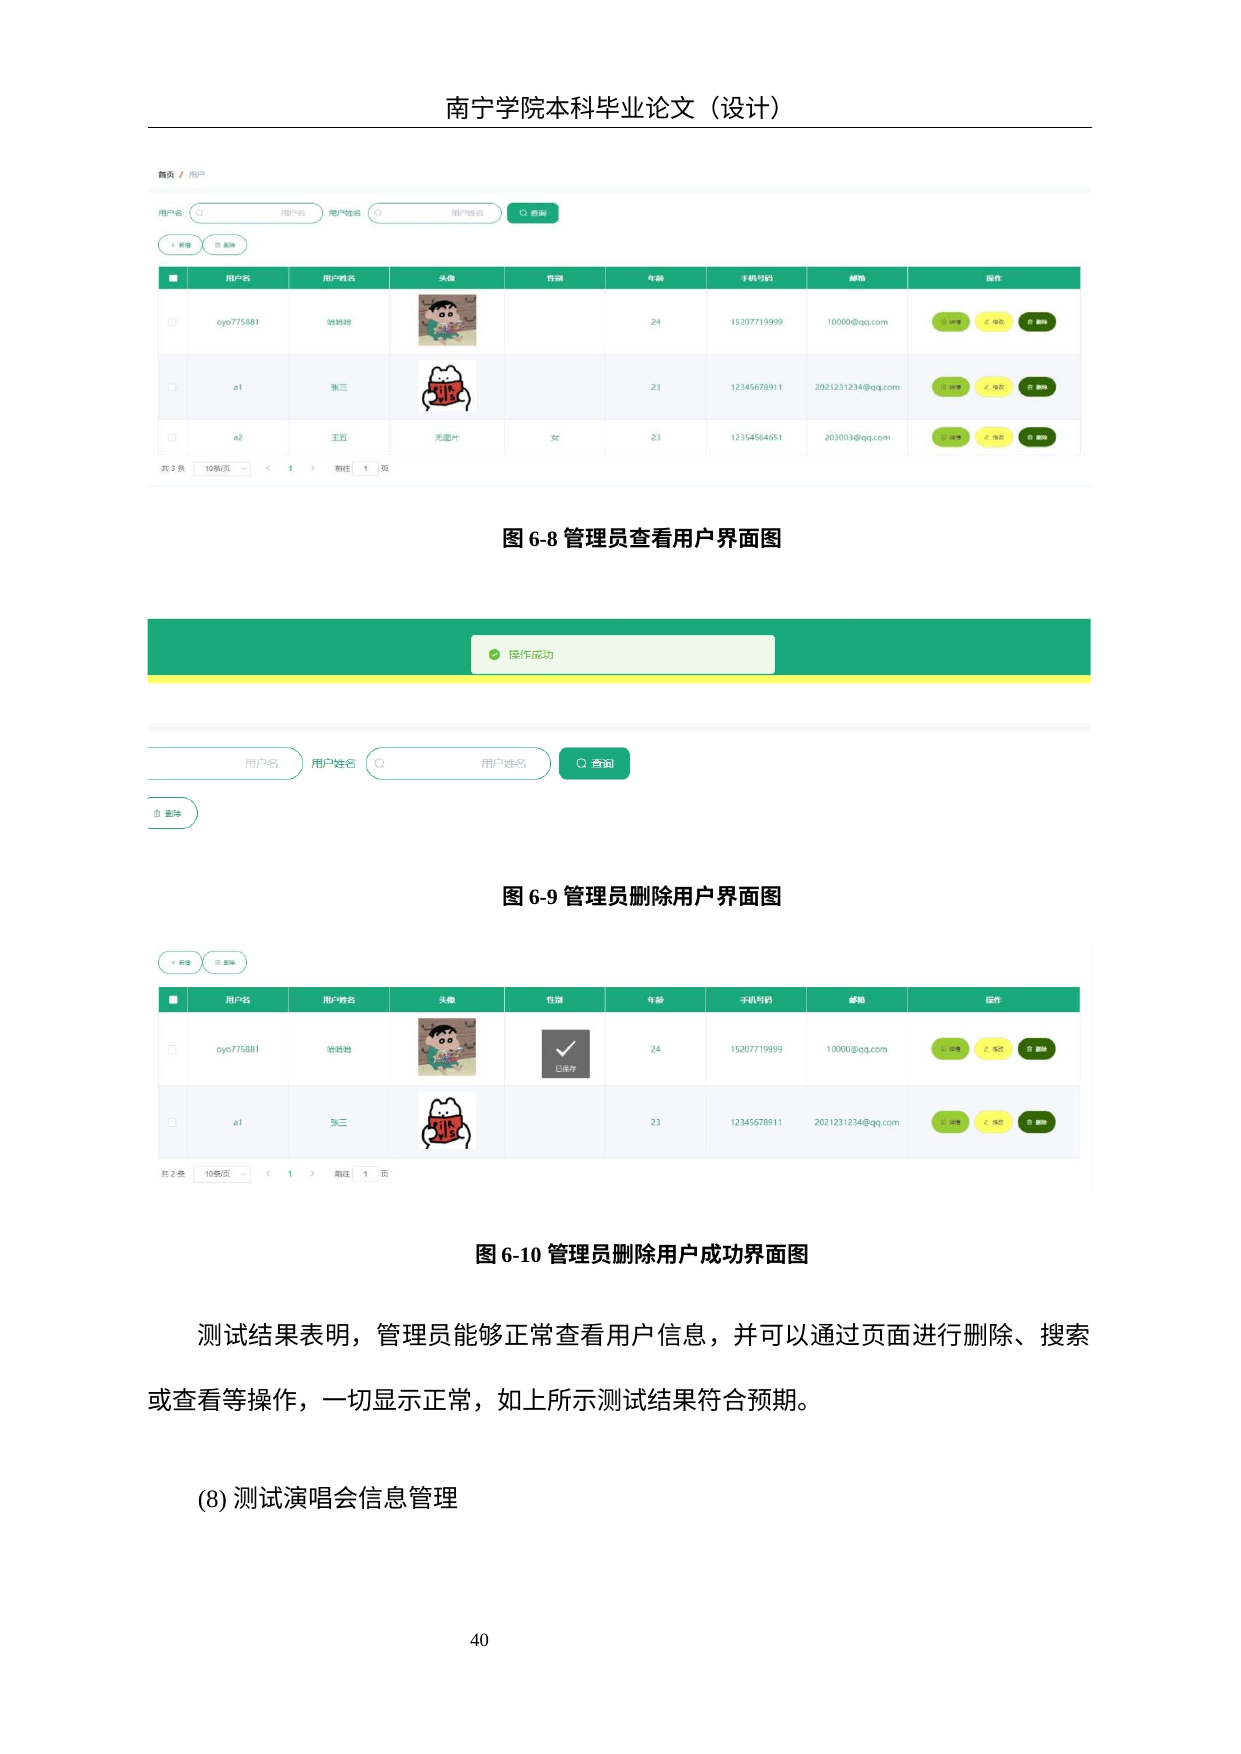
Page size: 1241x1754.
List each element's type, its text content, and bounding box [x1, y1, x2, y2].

text 测试结果表明，管理员能够正常查看用户信息，并可以通过页面进行删除、搜索或查看等操作，一切显示正常，如上所示测试结果符合预期。 [148, 1301, 1092, 1431]
picture [147, 163, 1092, 487]
text 图6-8 管理员查看用户界面图 [148, 521, 1092, 553]
list 测试演唱会信息管理 [148, 1464, 1092, 1529]
text 图6-10 管理员删除用户成功界面图 [148, 1236, 1092, 1269]
picture [147, 943, 1092, 1192]
picture [147, 618, 1091, 836]
text 图6-9 管理员删除用户界面图 [148, 878, 1092, 911]
